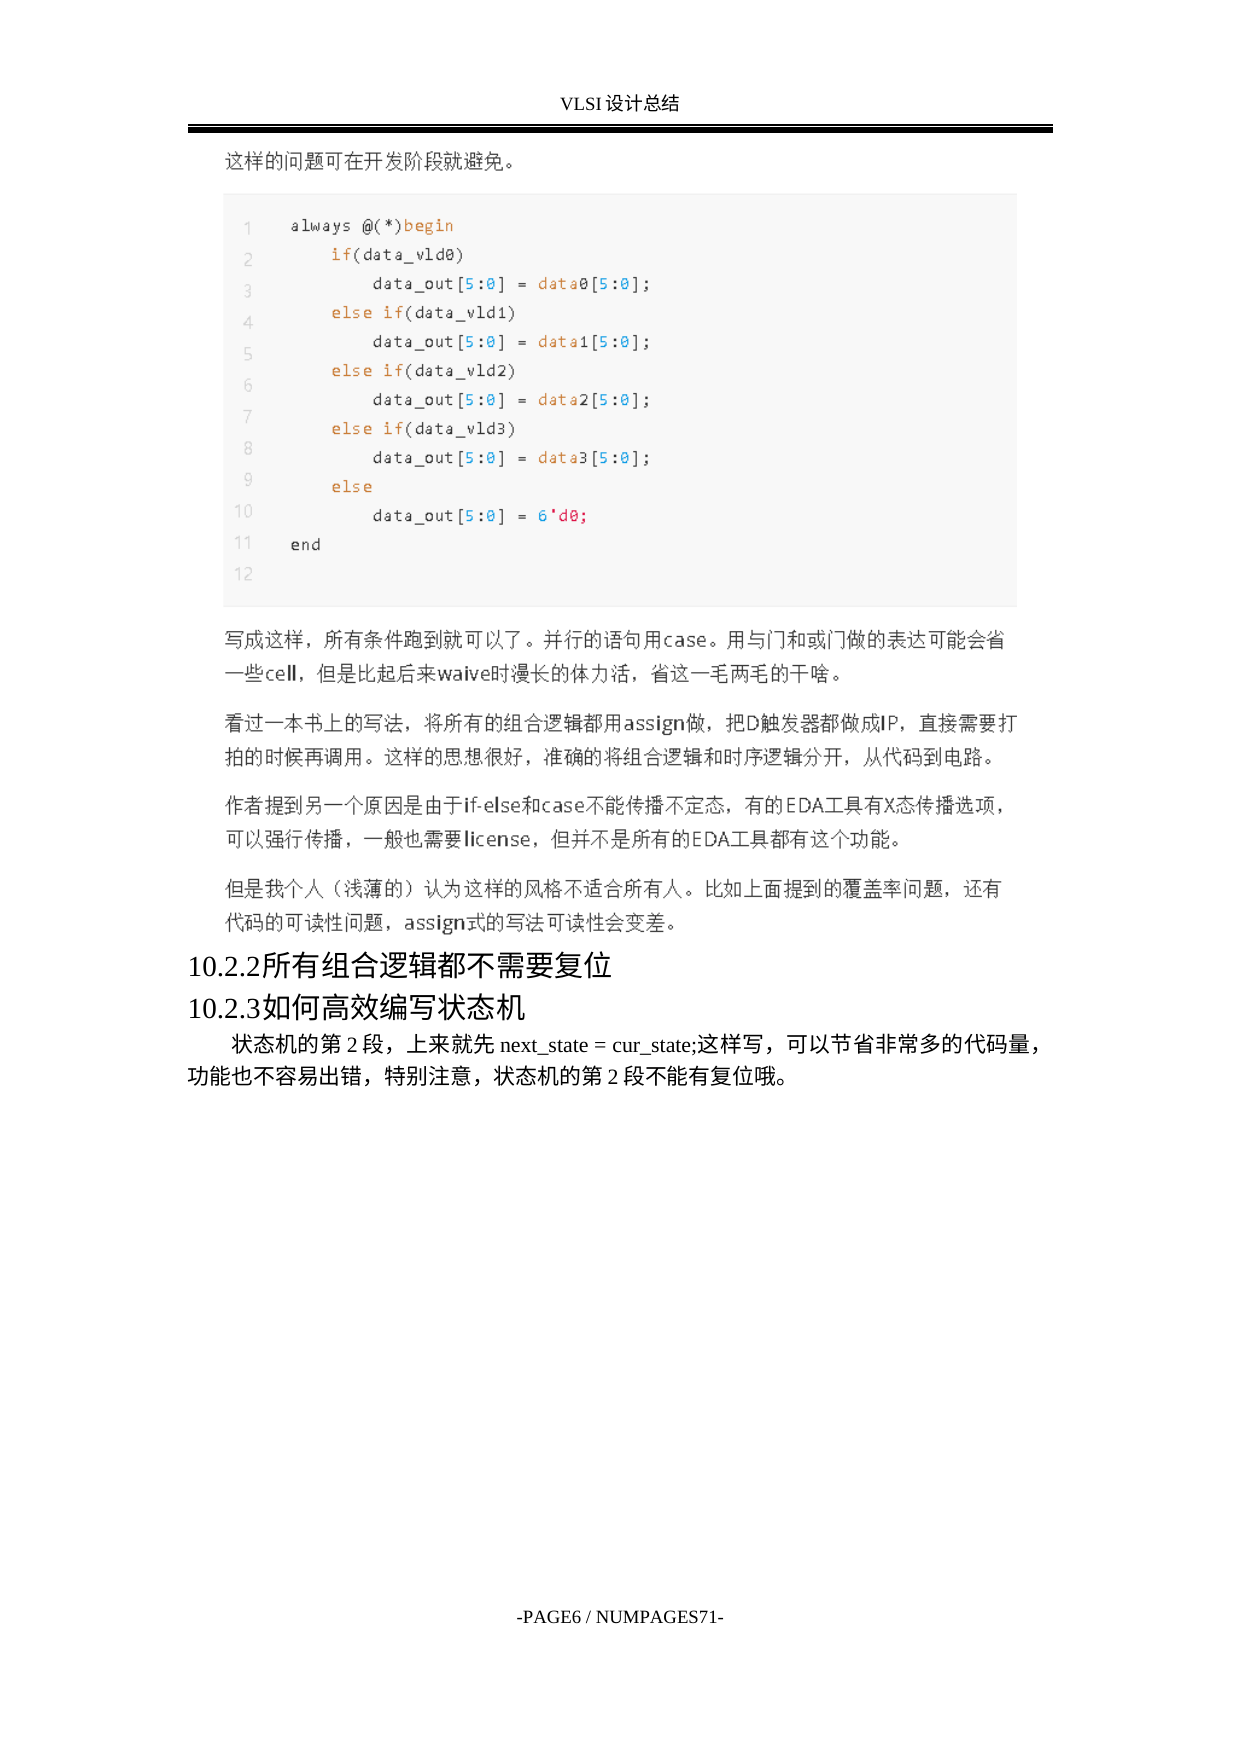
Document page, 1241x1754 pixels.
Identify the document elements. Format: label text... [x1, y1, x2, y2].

subtitle 所有组合逻辑都不需要复位 [187, 942, 1053, 985]
picture [223, 150, 1017, 943]
text 状态机的第2段，上来就先next_state = cur_state;这样写，可以节省非常多的代码量，功能也不容易出错，特别注意，状态机的第2段不能有复位哦。 [187, 1027, 1053, 1090]
subtitle 如何高效编写状态机 [187, 985, 1053, 1027]
